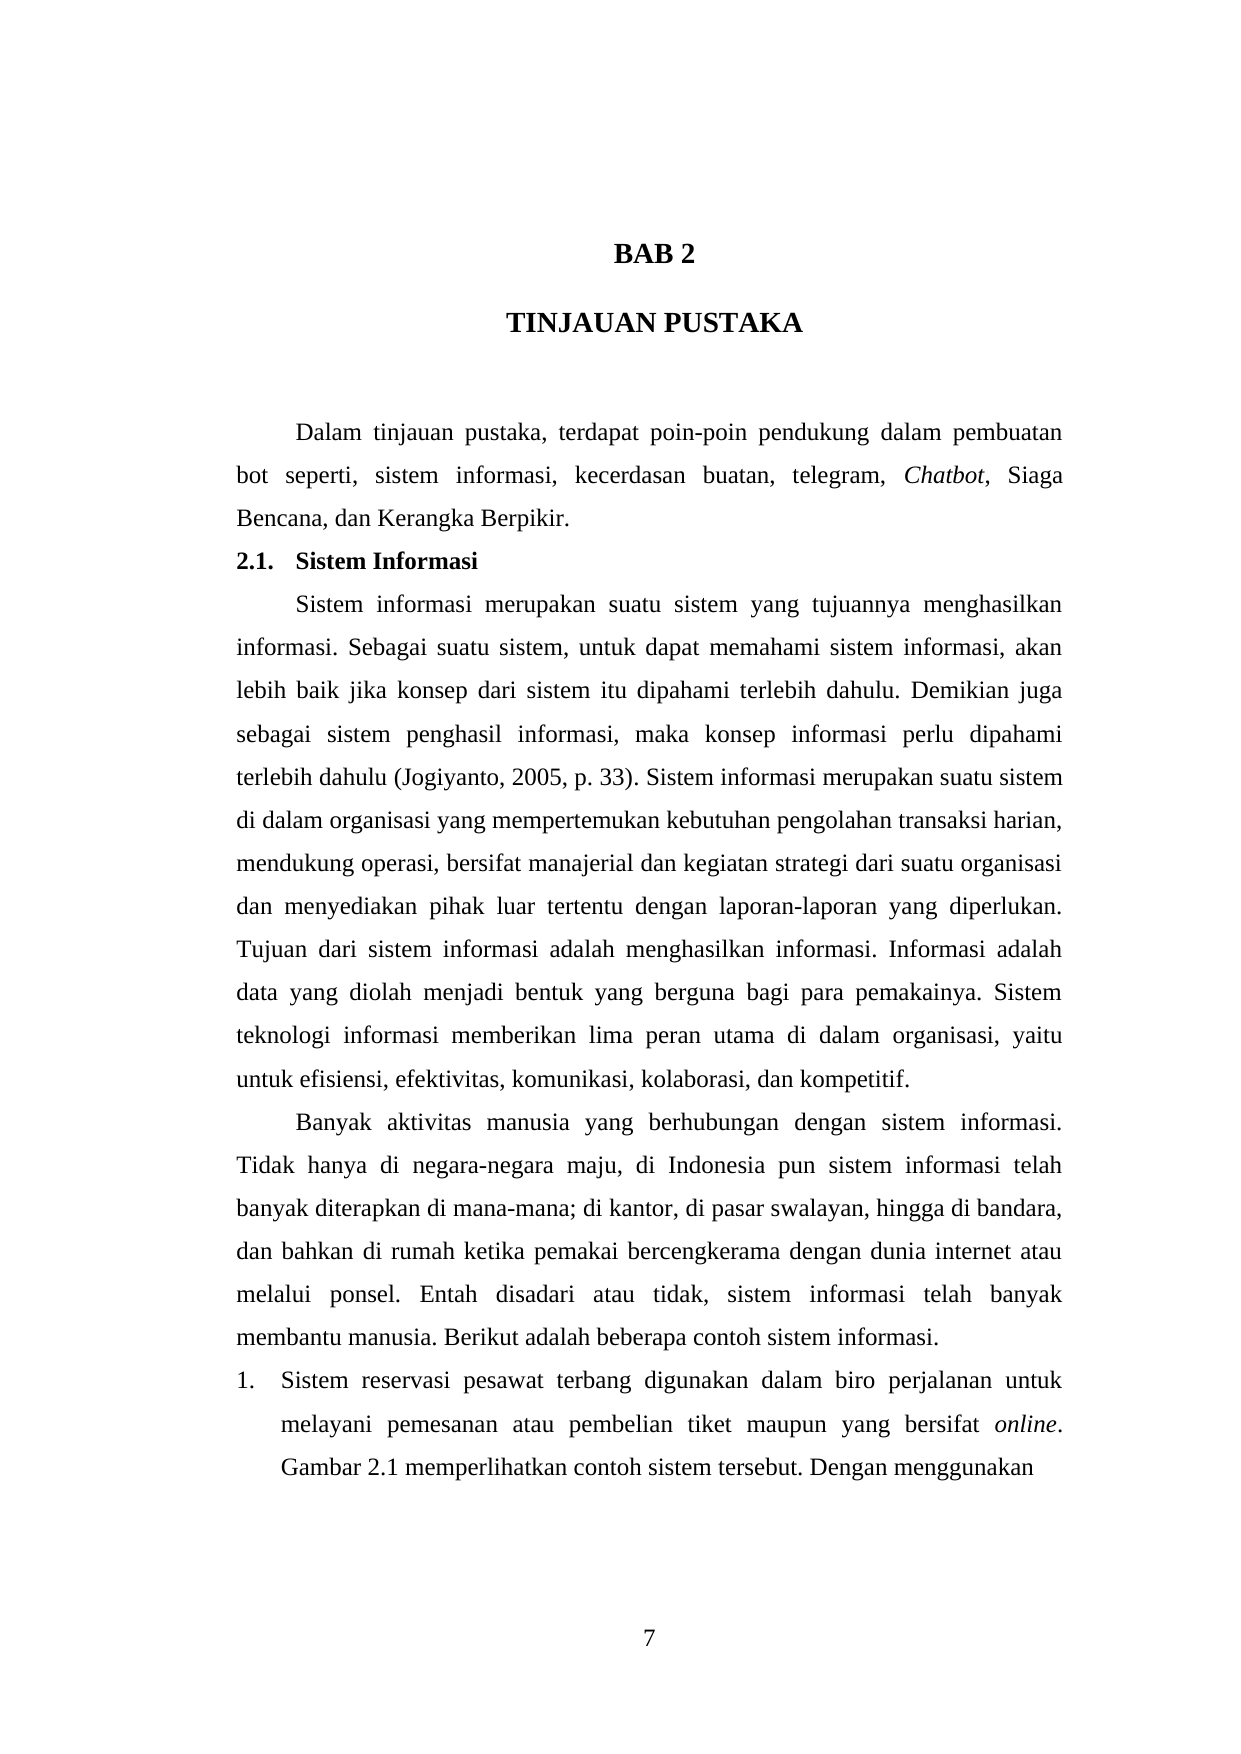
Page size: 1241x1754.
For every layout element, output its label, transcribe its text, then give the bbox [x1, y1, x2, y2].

text Dalam tinjauan pustaka, terdapat poin-poin pendukung dalam pembuatan bot seperti, sistem informasi, kecerdasan buatan, telegram, Chatbot, Siaga Bencana, dan Kerangka Berpikir. [236, 417, 1063, 532]
text Banyak aktivitas manusia yang berhubungan dengan sistem informasi. Tidak hanya di negara-negara maju, di Indonesia pun sistem informasi telah banyak diterapkan di mana-mana; di kantor, di pasar swalayan, hingga di bandara, dan bahkan di rumah ketika pemakai bercengkerama dengan dunia internet atau melalui ponsel. Entah disadari atau tidak, sistem informasi telah banyak membantu manusia. Berikut adalah beberapa contoh sistem informasi. [236, 1107, 1063, 1351]
subtitle Sistem Informasi [236, 546, 1062, 575]
list Sistem reservasi pesawat terbang digunakan dalam biro perjalanan untuk melayani pemesanan atau pembelian tiket maupun yang bersifat online. Gambar 2.1 memperlihatkan contoh sistem tersebut. Dengan menggunakan [236, 1366, 1063, 1481]
list Sistem informasi merupakan suatu sistem yang tujuannya menghasilkan informasi. Sebagai suatu sistem, untuk dapat memahami sistem informasi, akan lebih baik jika konsep dari sistem itu dipahami terlebih dahulu. Demikian juga sebagai sistem penghasil informasi, maka konsep informasi perlu dipahami terlebih dahulu . Sistem informasi merupakan suatu sistem di dalam organisasi yang mempertemukan kebutuhan pengolahan transaksi harian, mendukung operasi, bersifat manajerial dan kegiatan strategi dari suatu organisasi dan menyediakan pihak luar tertentu dengan laporan-laporan yang diperlukan. Tujuan dari sistem informasi adalah menghasilkan informasi. Informasi adalah data yang diolah menjadi bentuk yang berguna bagi para pemakainya. Sistem teknologi informasi memberikan lima peran utama di dalam organisasi, yaitu untuk efisiensi, efektivitas, komunikasi, kolaborasi, dan kompetitif. [236, 589, 1063, 1092]
subtitle TINJAUAN PUSTAKA [247, 305, 1062, 338]
subtitle BAB 2 [247, 236, 1062, 270]
